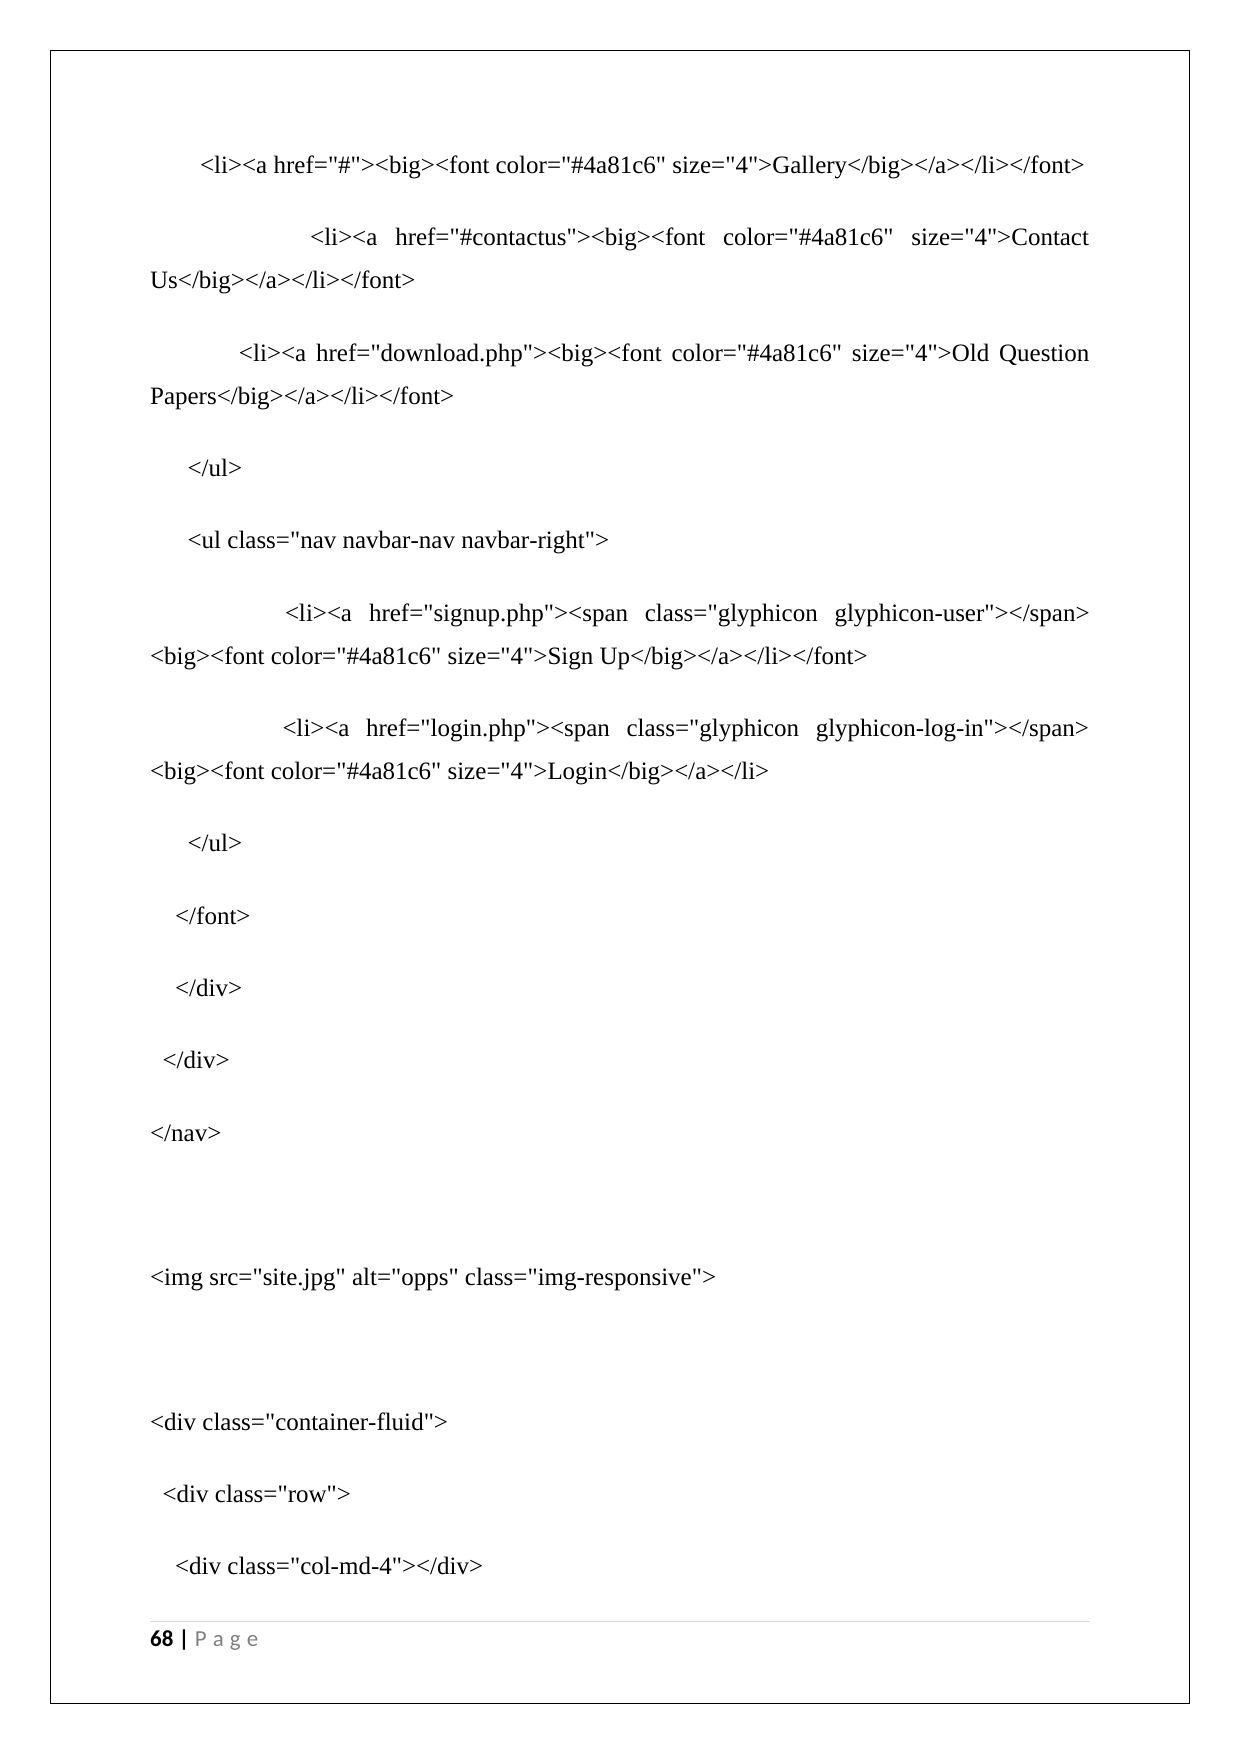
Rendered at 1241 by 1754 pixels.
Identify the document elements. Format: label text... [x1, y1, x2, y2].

text </ul> [150, 828, 1090, 857]
text <li><a href="login.php"><span class="glyphicon glyphicon-log-in"></span> <big><font color="#4a81c6" size="4">Login</big></a></li> [150, 713, 1090, 785]
text </nav> [150, 1118, 1090, 1146]
text </div> [150, 1045, 1090, 1074]
text </div> [150, 973, 1090, 1002]
text <div class="col-md-4"></div> [150, 1551, 1090, 1580]
text <li><a href="download.php"><big><font color="#4a81c6" size="4">Old Question Papers</big></a></li></font> [150, 338, 1090, 409]
text <ul class="nav navbar-nav navbar-right"> [150, 525, 1090, 554]
text <li><a href="#contactus"><big><font color="#4a81c6" size="4">Contact Us</big></a></li></font> [150, 222, 1090, 294]
text </font> [150, 901, 1090, 929]
text <li><a href="#"><big><font color="#4a81c6" size="4">Gallery</big></a></li></font> [150, 150, 1090, 179]
text <div class="container-fluid"> [150, 1407, 1090, 1436]
text <img src="site.jpg" alt="opps" class="img-responsive"> [150, 1262, 1090, 1291]
text <li><a href="signup.php"><span class="glyphicon glyphicon-user"></span> <big><font color="#4a81c6" size="4">Sign Up</big></a></li></font> [150, 598, 1090, 669]
text </ul> [150, 453, 1090, 482]
text <div class="row"> [150, 1479, 1090, 1508]
